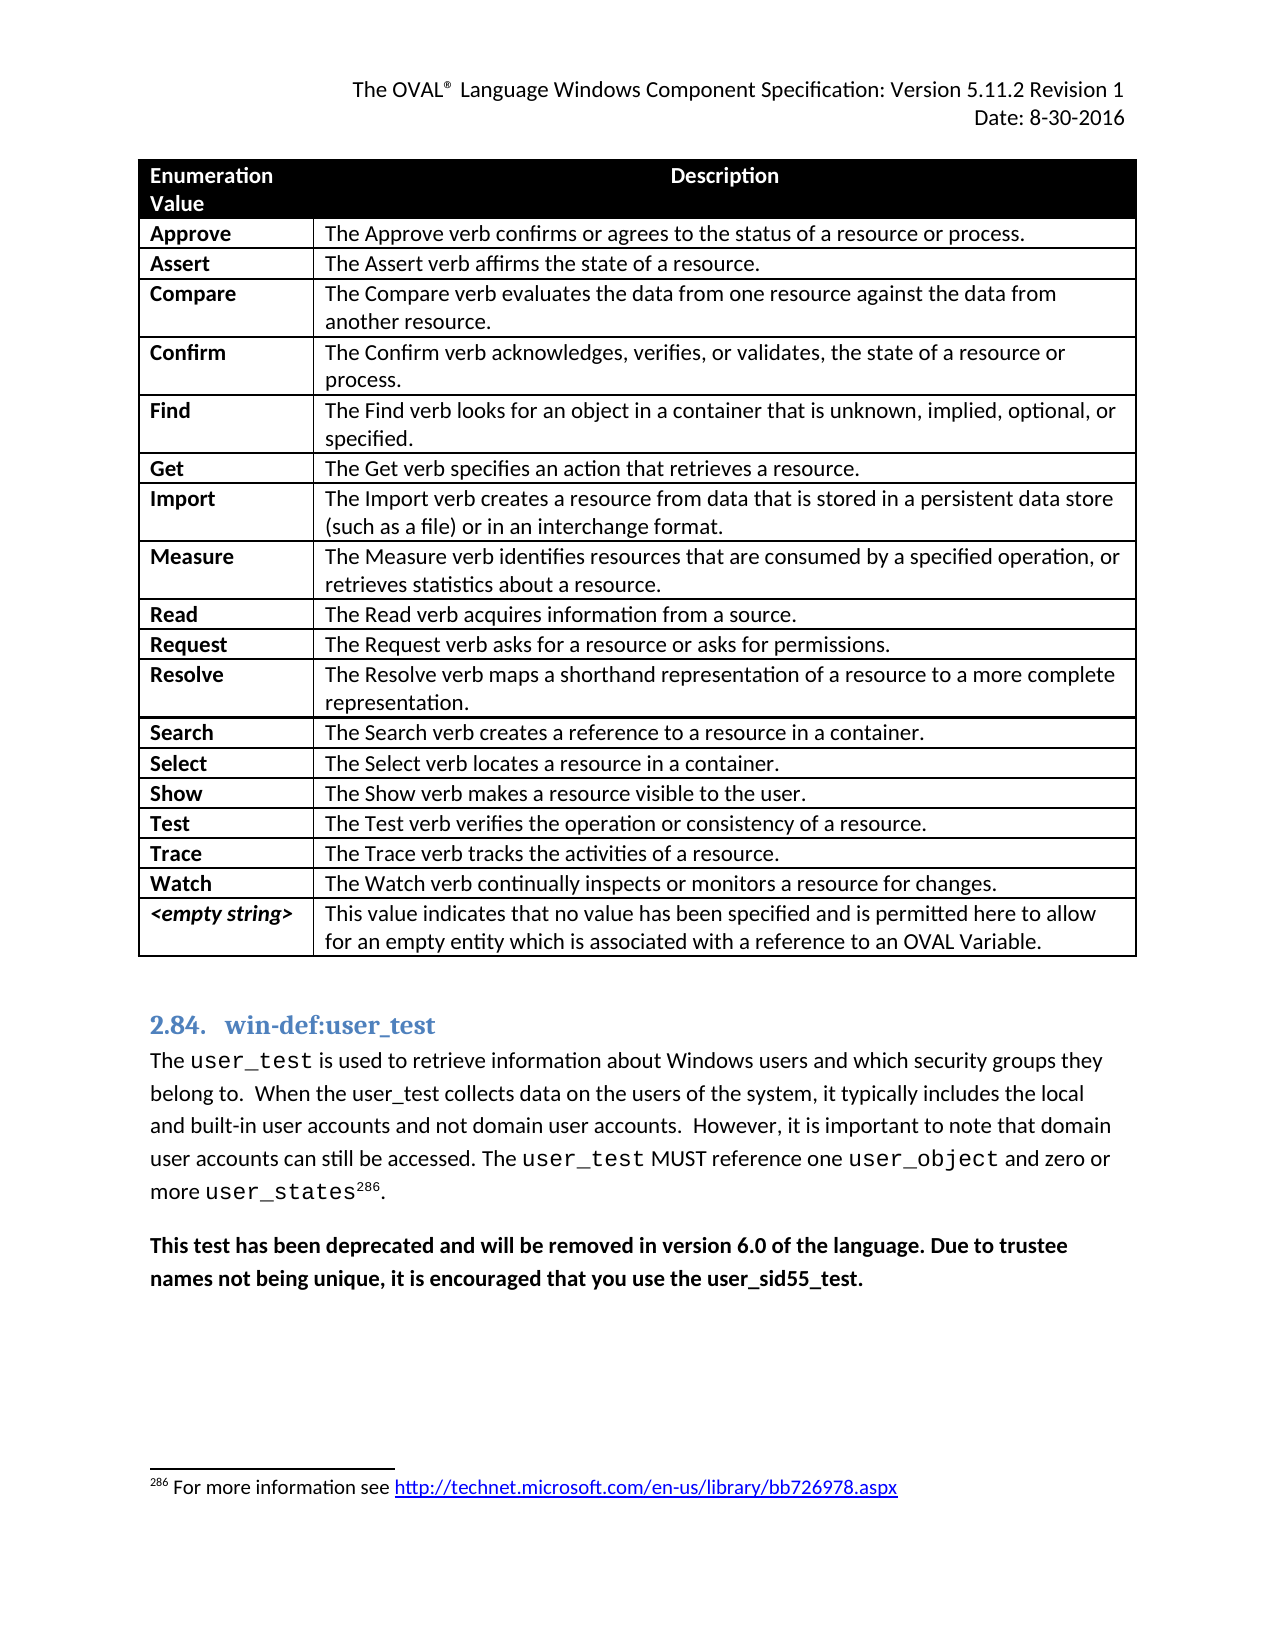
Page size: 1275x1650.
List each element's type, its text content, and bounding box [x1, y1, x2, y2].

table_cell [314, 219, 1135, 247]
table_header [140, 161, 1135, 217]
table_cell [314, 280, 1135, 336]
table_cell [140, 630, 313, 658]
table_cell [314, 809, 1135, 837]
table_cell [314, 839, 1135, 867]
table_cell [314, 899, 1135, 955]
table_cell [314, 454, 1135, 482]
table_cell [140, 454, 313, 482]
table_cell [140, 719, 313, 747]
subtitle win-def:user_test [150, 1010, 1125, 1041]
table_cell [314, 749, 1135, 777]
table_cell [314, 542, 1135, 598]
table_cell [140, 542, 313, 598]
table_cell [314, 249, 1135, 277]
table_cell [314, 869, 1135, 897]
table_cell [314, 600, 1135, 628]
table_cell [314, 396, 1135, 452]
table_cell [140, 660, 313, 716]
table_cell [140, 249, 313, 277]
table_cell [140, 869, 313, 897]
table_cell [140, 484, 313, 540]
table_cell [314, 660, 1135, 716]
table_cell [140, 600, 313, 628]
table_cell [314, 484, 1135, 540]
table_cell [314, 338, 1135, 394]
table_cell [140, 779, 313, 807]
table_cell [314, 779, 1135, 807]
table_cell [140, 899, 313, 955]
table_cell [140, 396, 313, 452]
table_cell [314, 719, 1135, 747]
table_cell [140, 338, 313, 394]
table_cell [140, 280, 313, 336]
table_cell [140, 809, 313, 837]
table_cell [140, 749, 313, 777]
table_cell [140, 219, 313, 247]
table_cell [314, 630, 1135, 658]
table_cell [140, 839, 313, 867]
text This test has been deprecated and will be removed in version 6.0 of the language. Due to trustee names not being unique, it is encouraged that you use the user_sid55_test. [150, 1231, 1125, 1292]
text The user_test is used to retrieve information about Windows users and which security groups they belong to. When the user_test collects data on the users of the system, it typically includes the local and built-in user accounts and not domain user accounts. However, it is important to note that domain user accounts can still be accessed. The user_test MUST reference one user_object and zero or more user_states. [150, 1046, 1125, 1206]
